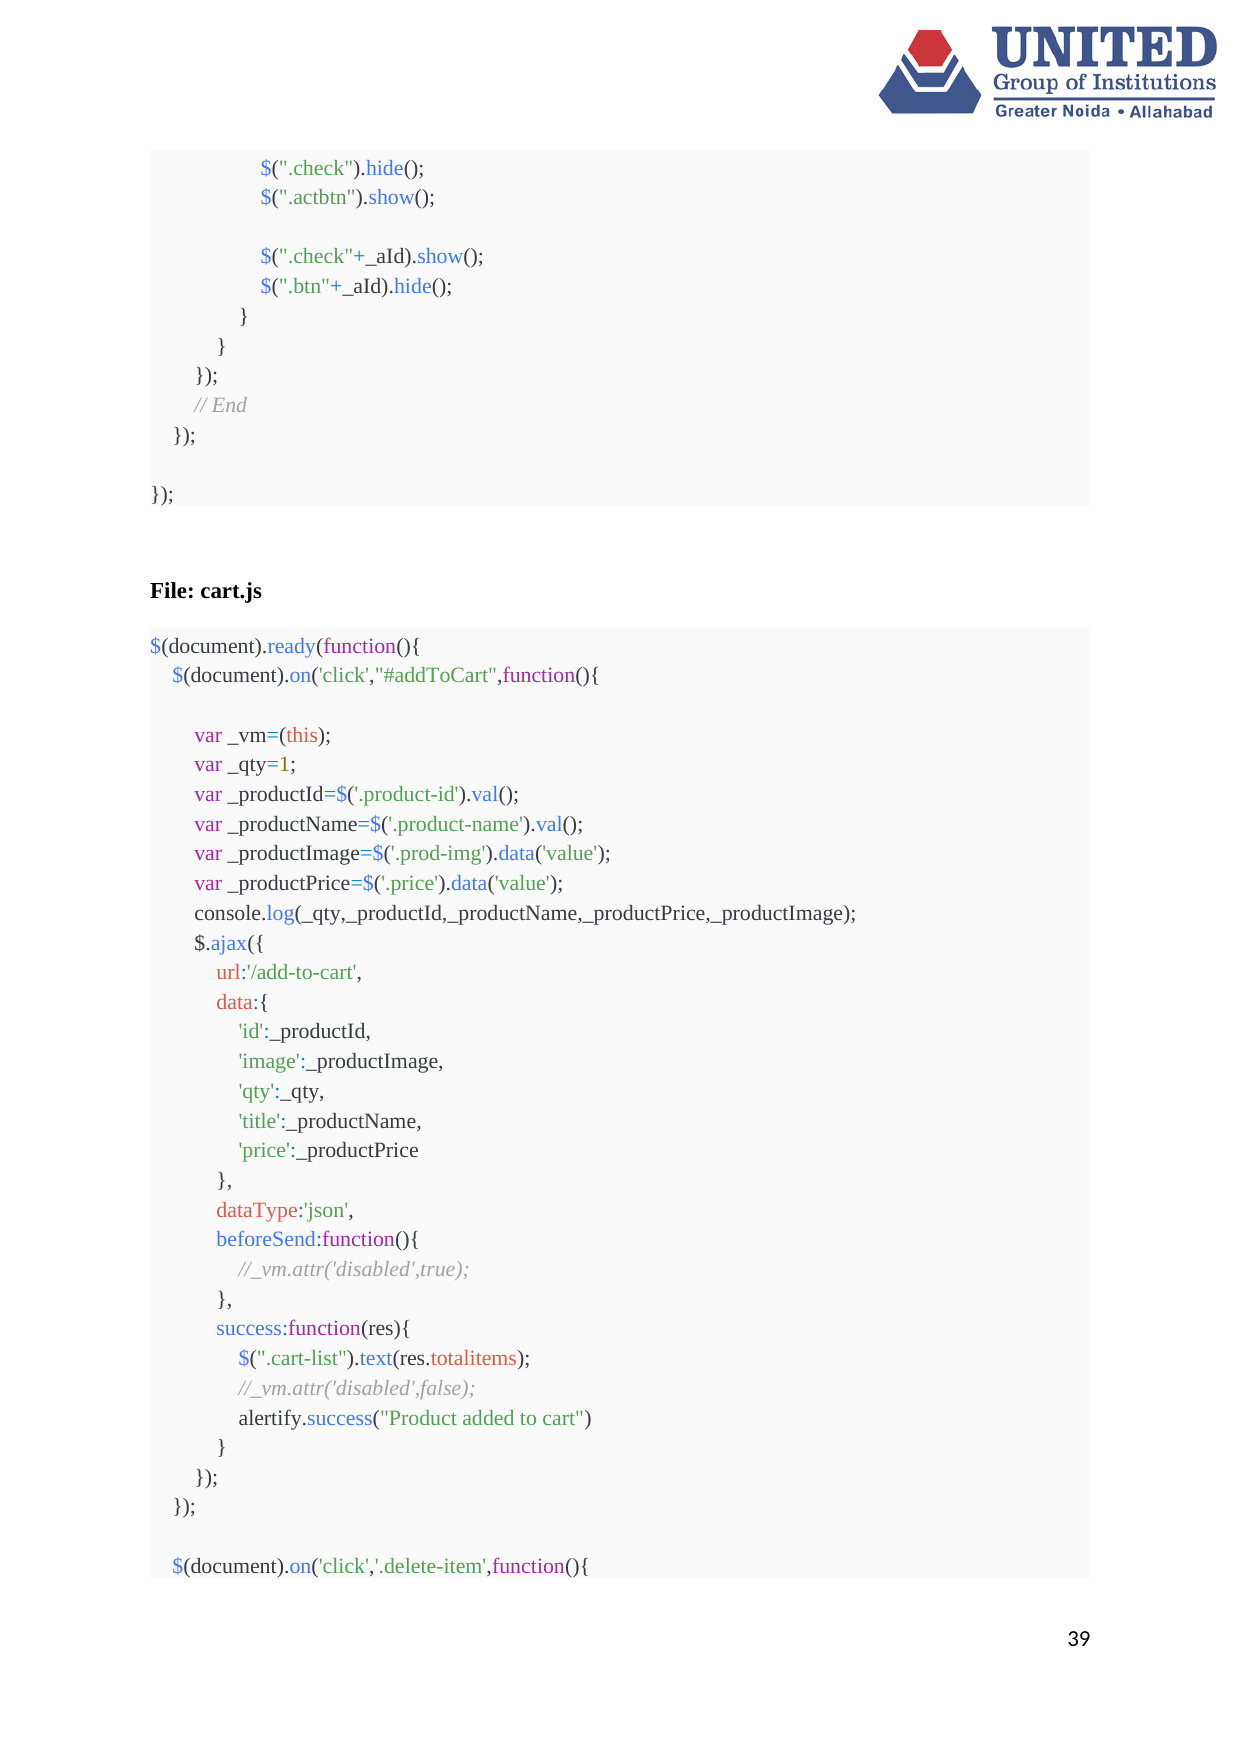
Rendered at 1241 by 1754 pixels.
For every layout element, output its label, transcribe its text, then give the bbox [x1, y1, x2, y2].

text $(".btn"+_aId).hide(); [150, 269, 1090, 298]
text } [150, 1430, 1090, 1459]
text $(".check").hide(); [150, 150, 1090, 180]
text }); [150, 417, 1090, 447]
text // End [150, 387, 1090, 417]
text //_vm.attr('disabled',false); [150, 1370, 1090, 1400]
text url:'/add-to-cart', [150, 955, 1090, 984]
text console.log(_qty,_productId,_productName,_productPrice,_productImage); [150, 895, 1090, 925]
text }, [150, 1162, 1090, 1192]
text 'price':_productPrice [150, 1133, 1090, 1162]
text 'title':_productName, [150, 1103, 1090, 1133]
text $(".cart-list").text(res.totalitems); [150, 1341, 1090, 1370]
text data:{ [150, 984, 1090, 1014]
text dataType:'json', [150, 1192, 1090, 1222]
text $(document).on('click','.delete-item',function(){ [150, 1548, 1090, 1578]
text var _productImage=$('.prod-img').data('value'); [150, 836, 1090, 866]
text $(document).ready(function(){ [150, 628, 1090, 658]
text alertify.success("Product added to cart") [150, 1400, 1090, 1430]
text success:function(res){ [150, 1311, 1090, 1341]
text }, [150, 1281, 1090, 1311]
text var _productPrice=$('.price').data('value'); [150, 866, 1090, 895]
text $(document).on('click',"#addToCart",function(){ [150, 658, 1090, 687]
text var _qty=1; [150, 747, 1090, 777]
text 'id':_productId, [150, 1014, 1090, 1044]
text } [150, 328, 1090, 358]
text 'qty':_qty, [150, 1073, 1090, 1103]
text var _productId=$('.product-id').val(); [150, 777, 1090, 806]
text }); [150, 477, 1090, 506]
text }); [150, 1489, 1090, 1519]
text $(".actbtn").show(); [150, 180, 1090, 209]
subtitle File: cart.js [150, 578, 1090, 604]
picture [873, 20, 1218, 124]
text //_vm.attr('disabled',true); [150, 1252, 1090, 1281]
text }); [150, 358, 1090, 387]
text 'image':_productImage, [150, 1044, 1090, 1073]
text } [150, 298, 1090, 328]
text $.ajax({ [150, 925, 1090, 955]
text $(".check"+_aId).show(); [150, 239, 1090, 269]
text var _vm=(this); [150, 717, 1090, 747]
text beforeSend:function(){ [150, 1222, 1090, 1252]
text var _productName=$('.product-name').val(); [150, 806, 1090, 836]
text }); [150, 1459, 1090, 1489]
